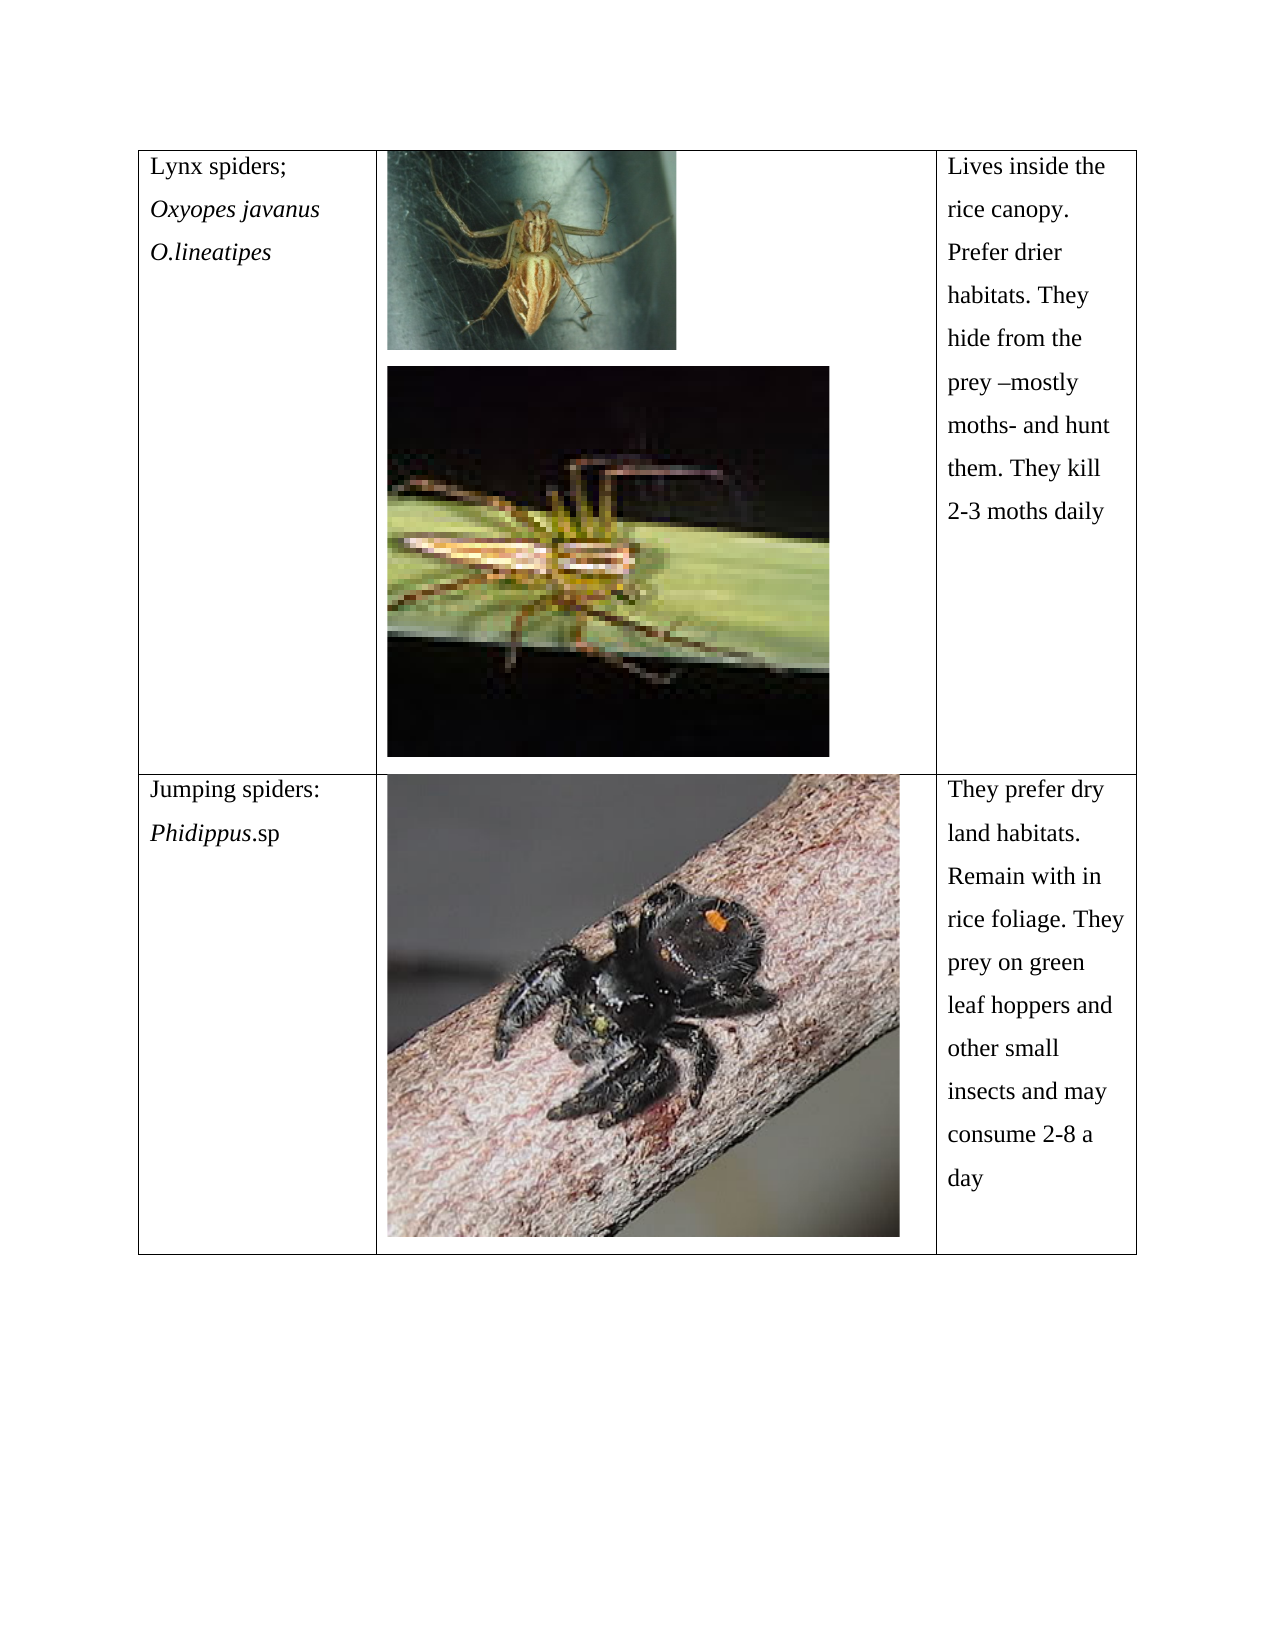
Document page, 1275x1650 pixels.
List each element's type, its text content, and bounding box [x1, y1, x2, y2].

table_cell Jumping spiders: Phidippus.sp [139, 775, 376, 1254]
table_cell [377, 775, 936, 1254]
picture [387, 151, 677, 350]
picture [387, 366, 830, 757]
table_cell [377, 151, 936, 773]
table_cell Lives inside the rice canopy. Prefer drier habitats. They hide from the prey –mostly moths- and hunt them. They kill 2-3 moths daily [937, 151, 1136, 773]
table_cell They prefer dry land habitats. Remain with in rice foliage. They prey on green leaf hoppers and other small insects and may consume 2-8 a day [937, 775, 1136, 1254]
picture [387, 774, 900, 1237]
table_cell Lynx spiders; Oxyopes javanus O.lineatipes [139, 151, 376, 773]
